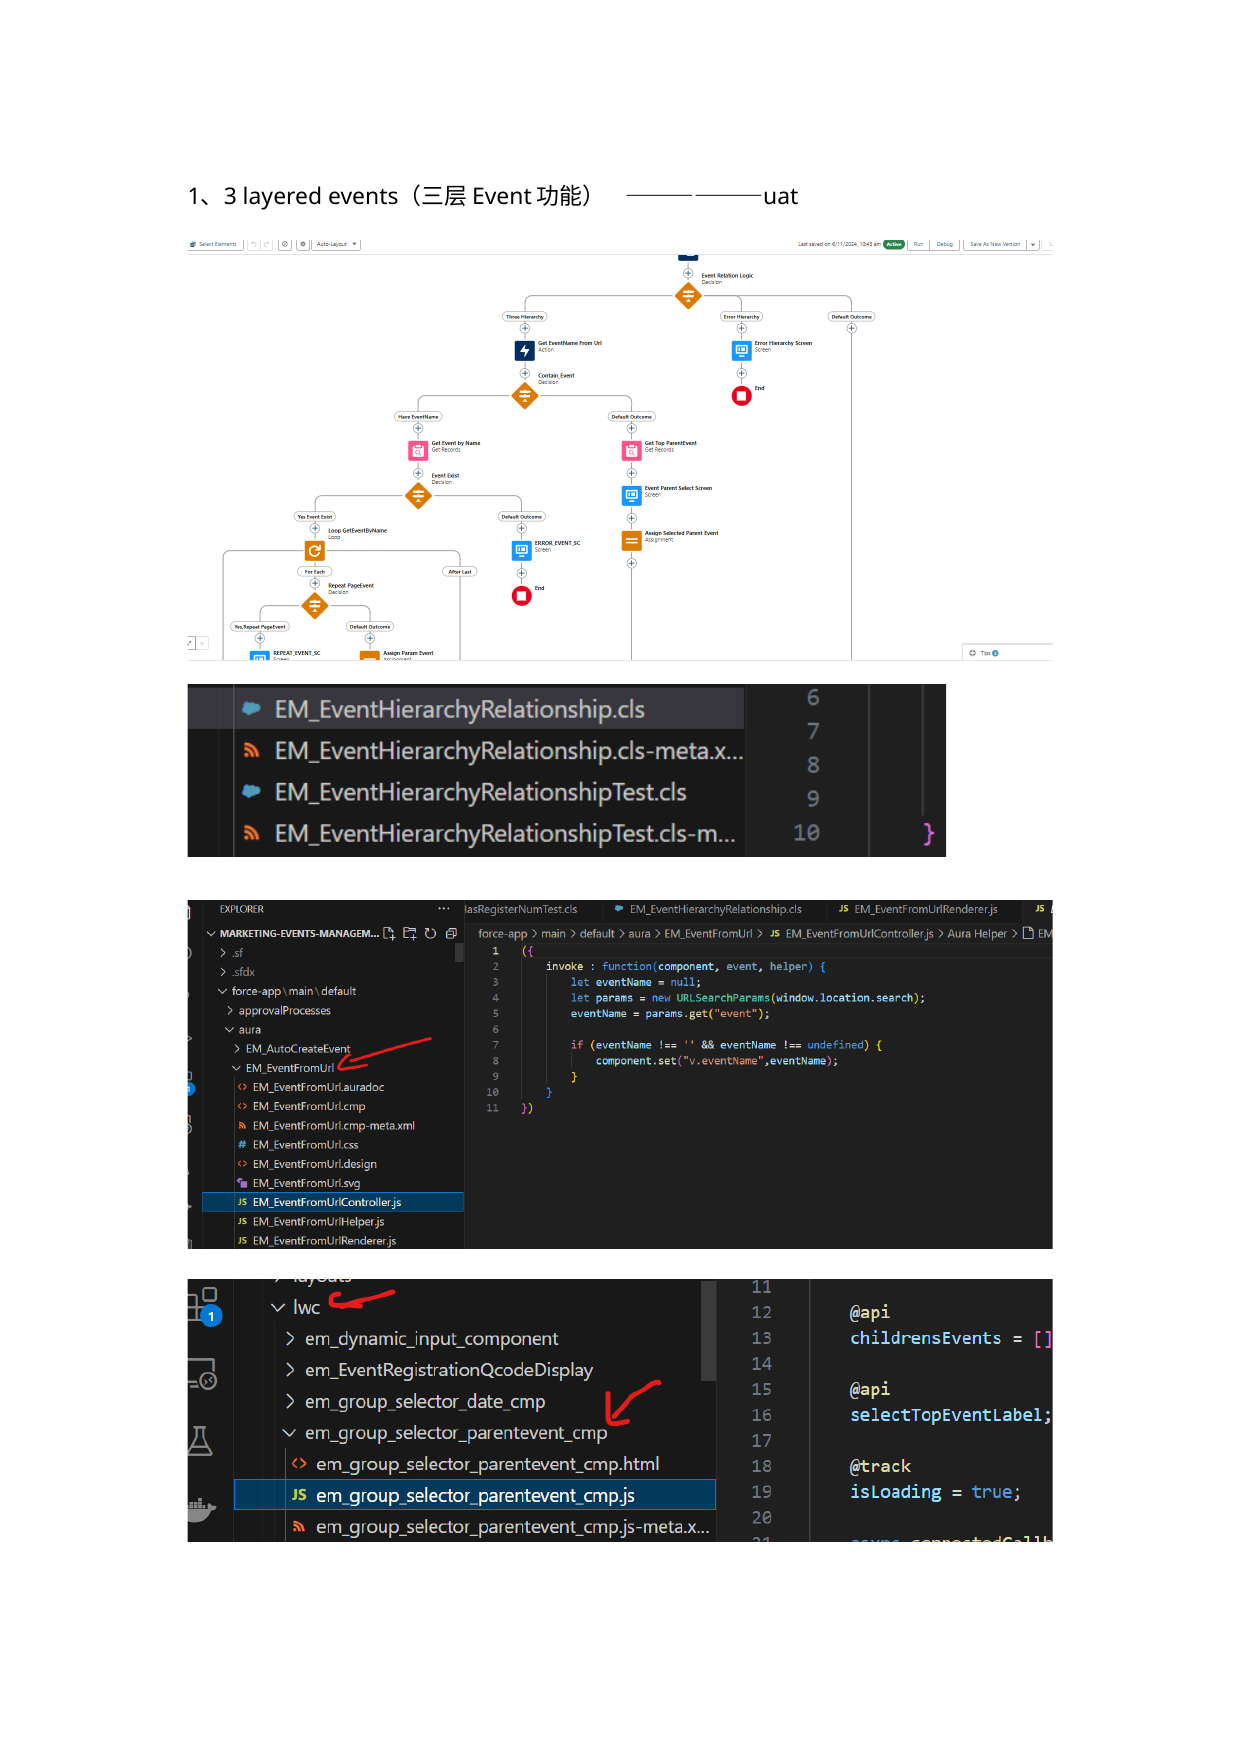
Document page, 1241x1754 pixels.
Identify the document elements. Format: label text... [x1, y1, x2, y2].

picture [187, 1279, 1053, 1542]
picture [187, 240, 1053, 661]
picture [187, 684, 947, 857]
subtitle 1、3 layered events（三层Event功能） ——————uat [187, 162, 1053, 227]
picture [187, 900, 1053, 1249]
